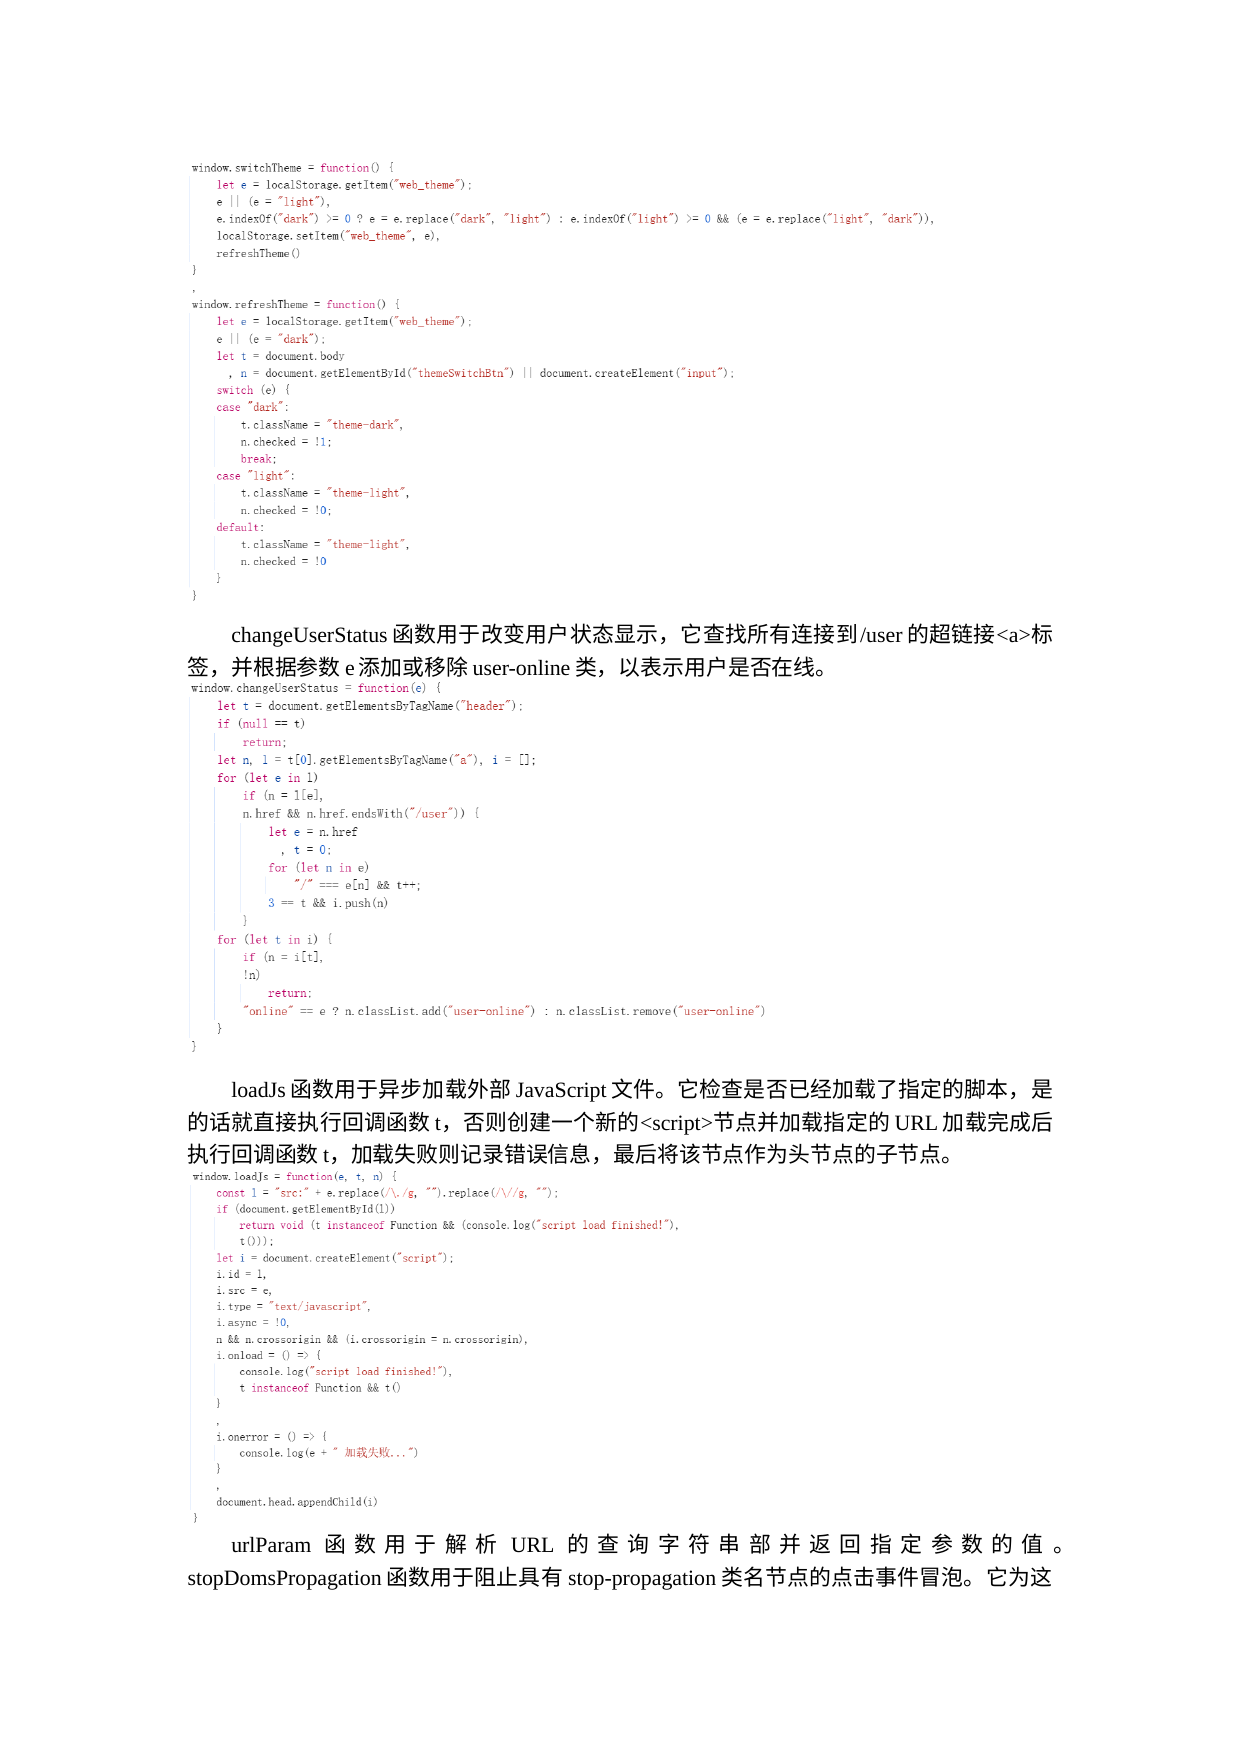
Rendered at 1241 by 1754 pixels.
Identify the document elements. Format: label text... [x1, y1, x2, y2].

picture [187, 162, 937, 607]
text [187, 1527, 1053, 1592]
picture [187, 682, 766, 1052]
text changeUserStatus函数用于改变用户状态显示，它查找所有连接到/user的超链接<a>标签，并根据参数e添加或移除user-online类，以表示用户是否在线。 [187, 617, 1053, 682]
picture [187, 1169, 680, 1524]
text loadJs函数用于异步加载外部JavaScript文件。它检查是否已经加载了指定的脚本，是的话就直接执行回调函数t，否则创建一个新的<script>节点并加载指定的URL加载完成后执行回调函数t，加载失败则记录错误信息，最后将该节点作为头节点的子节点。 [187, 1072, 1053, 1169]
